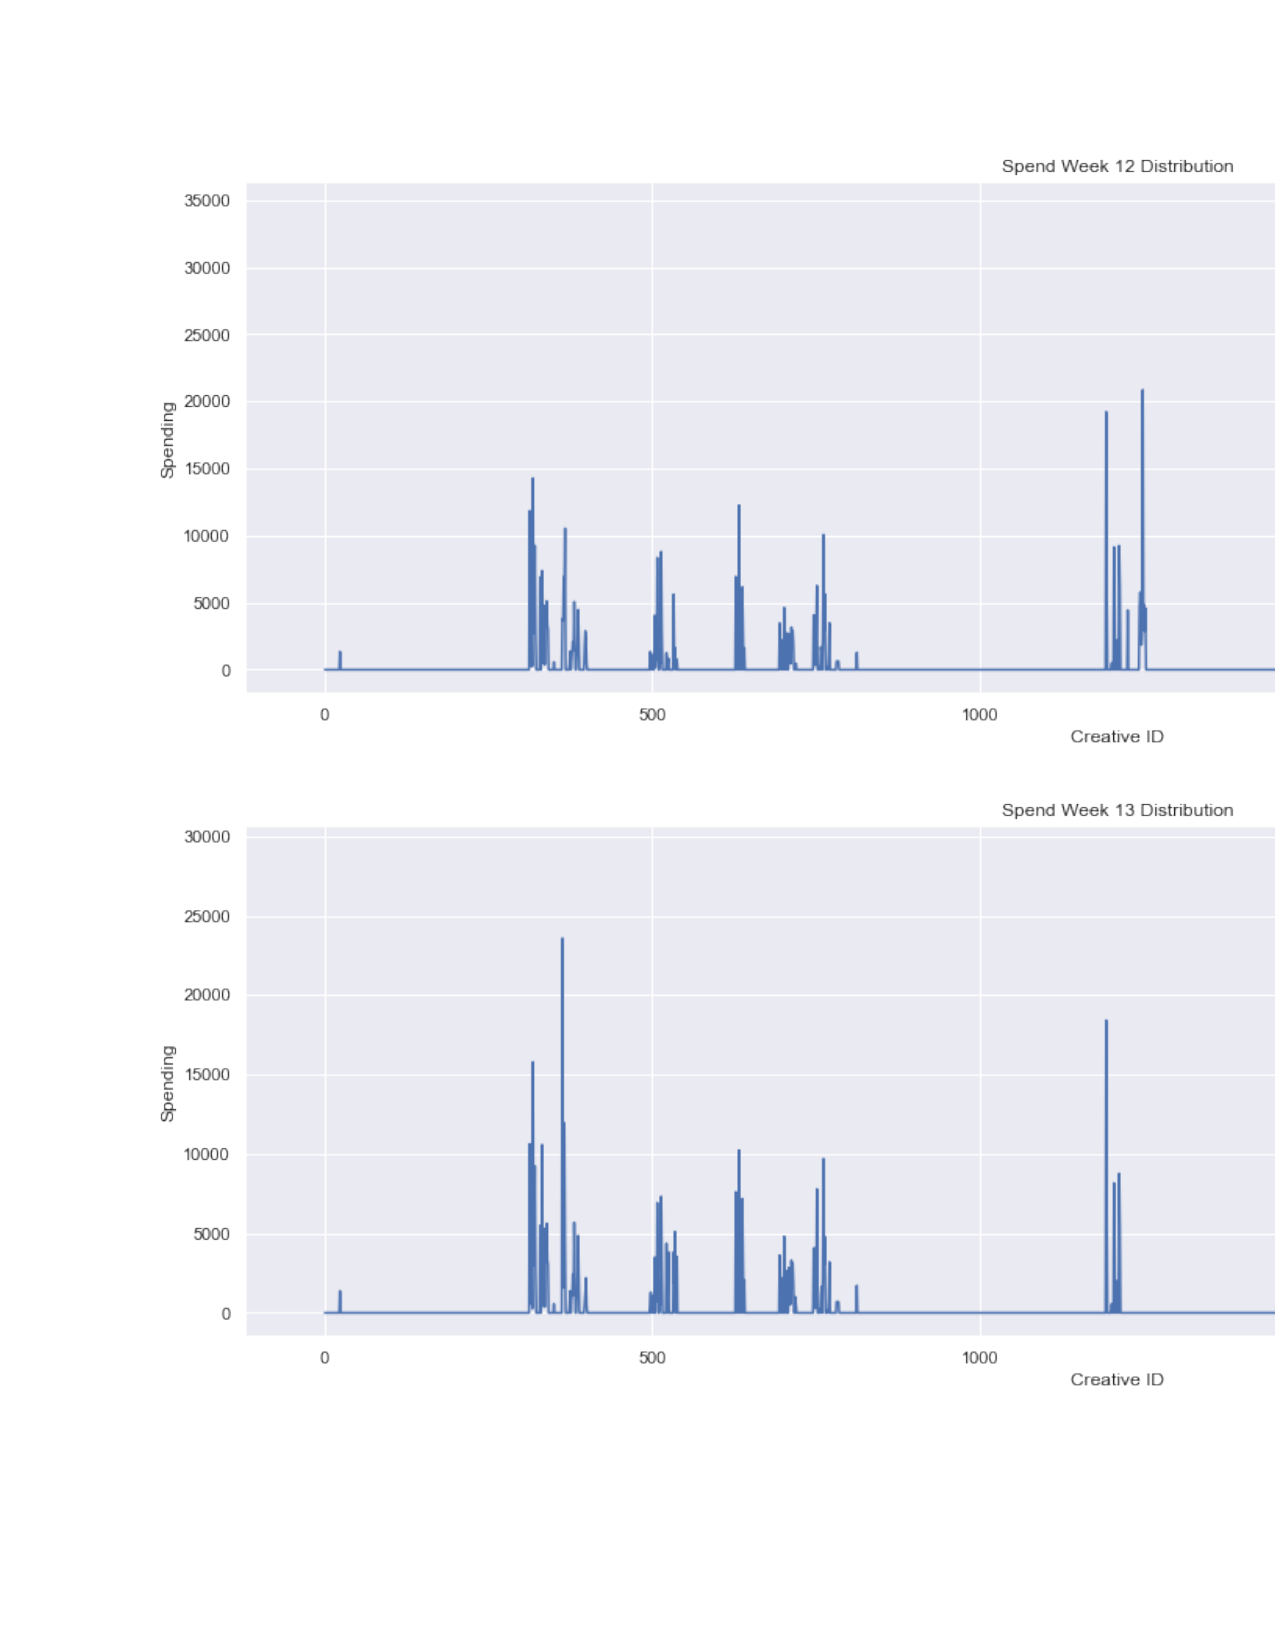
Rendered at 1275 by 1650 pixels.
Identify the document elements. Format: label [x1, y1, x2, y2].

picture [150, 150, 1275, 757]
picture [150, 793, 1275, 1400]
